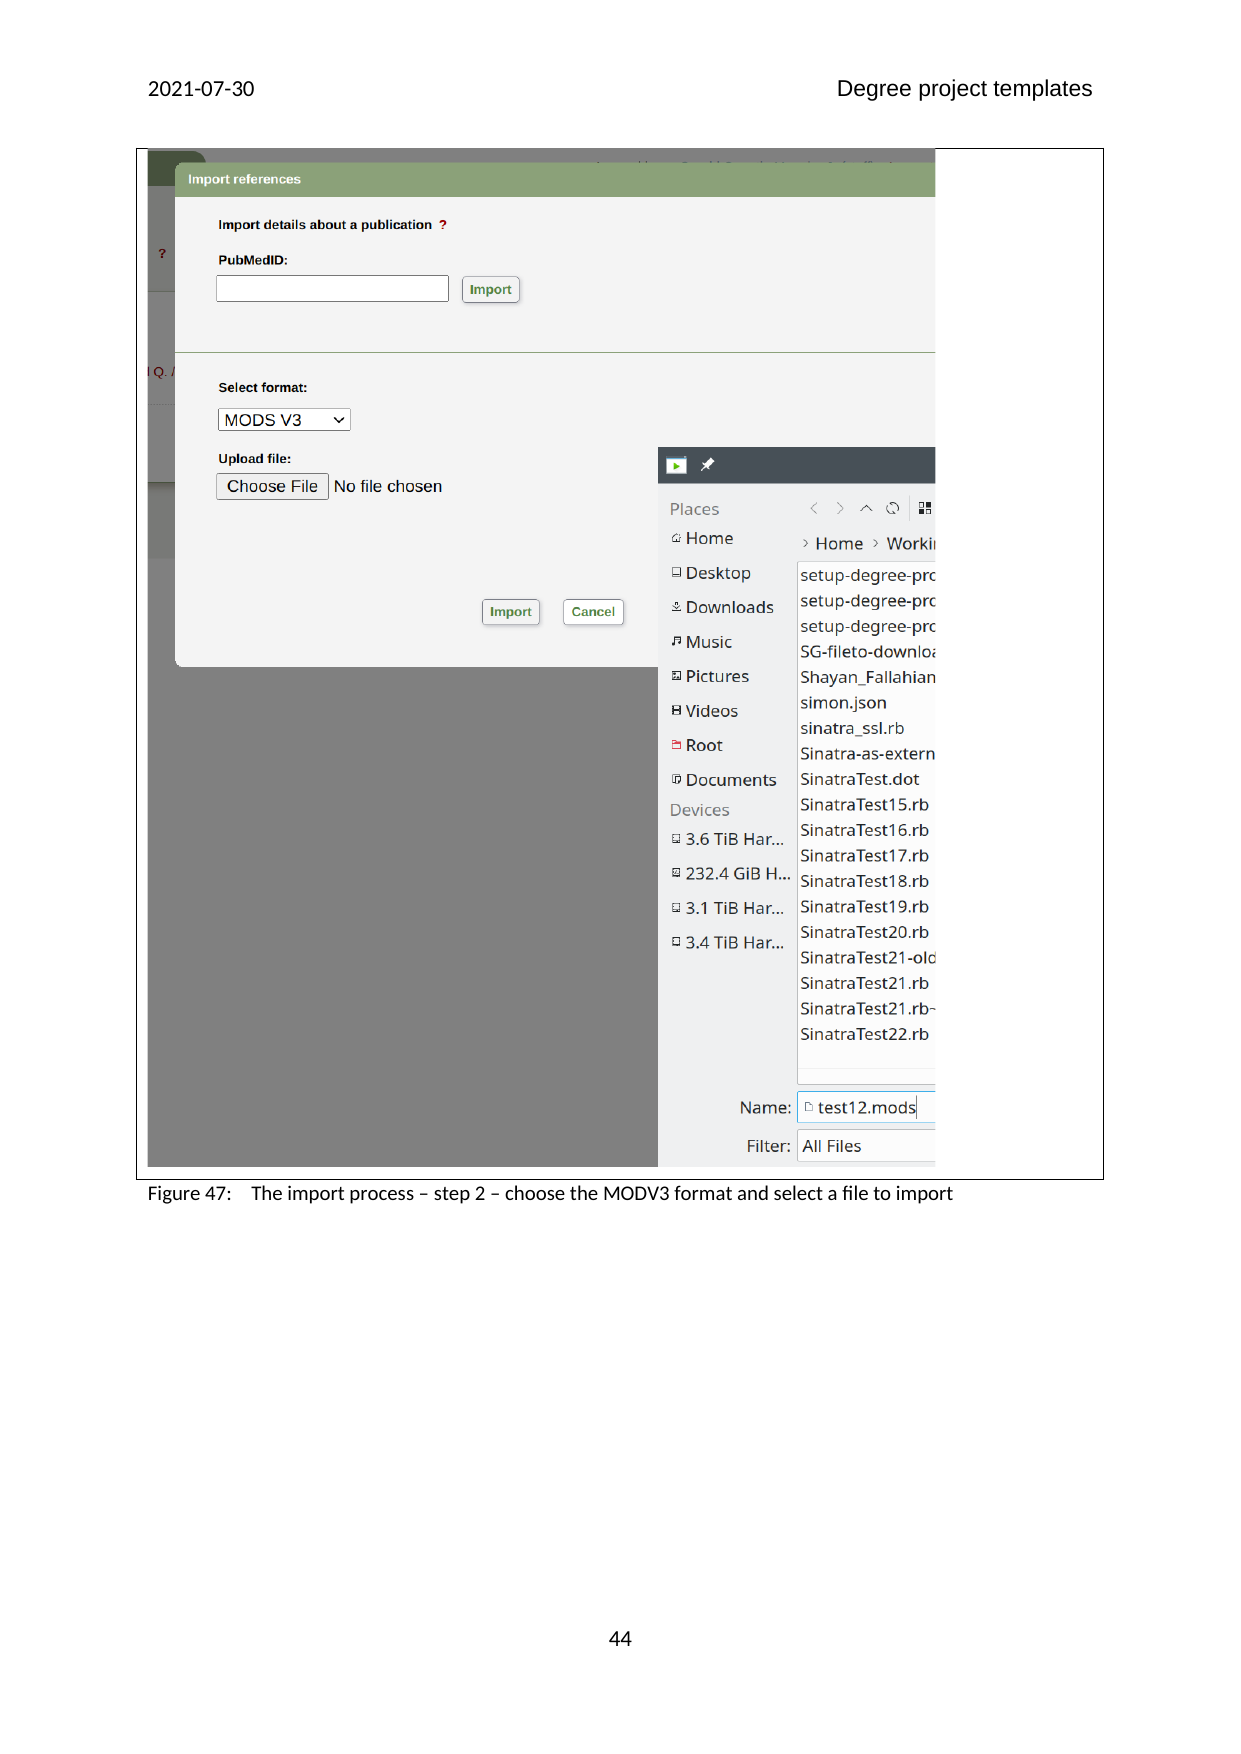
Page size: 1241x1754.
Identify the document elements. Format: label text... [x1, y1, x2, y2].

picture [147, 148, 936, 1167]
table_header [137, 149, 1103, 1179]
